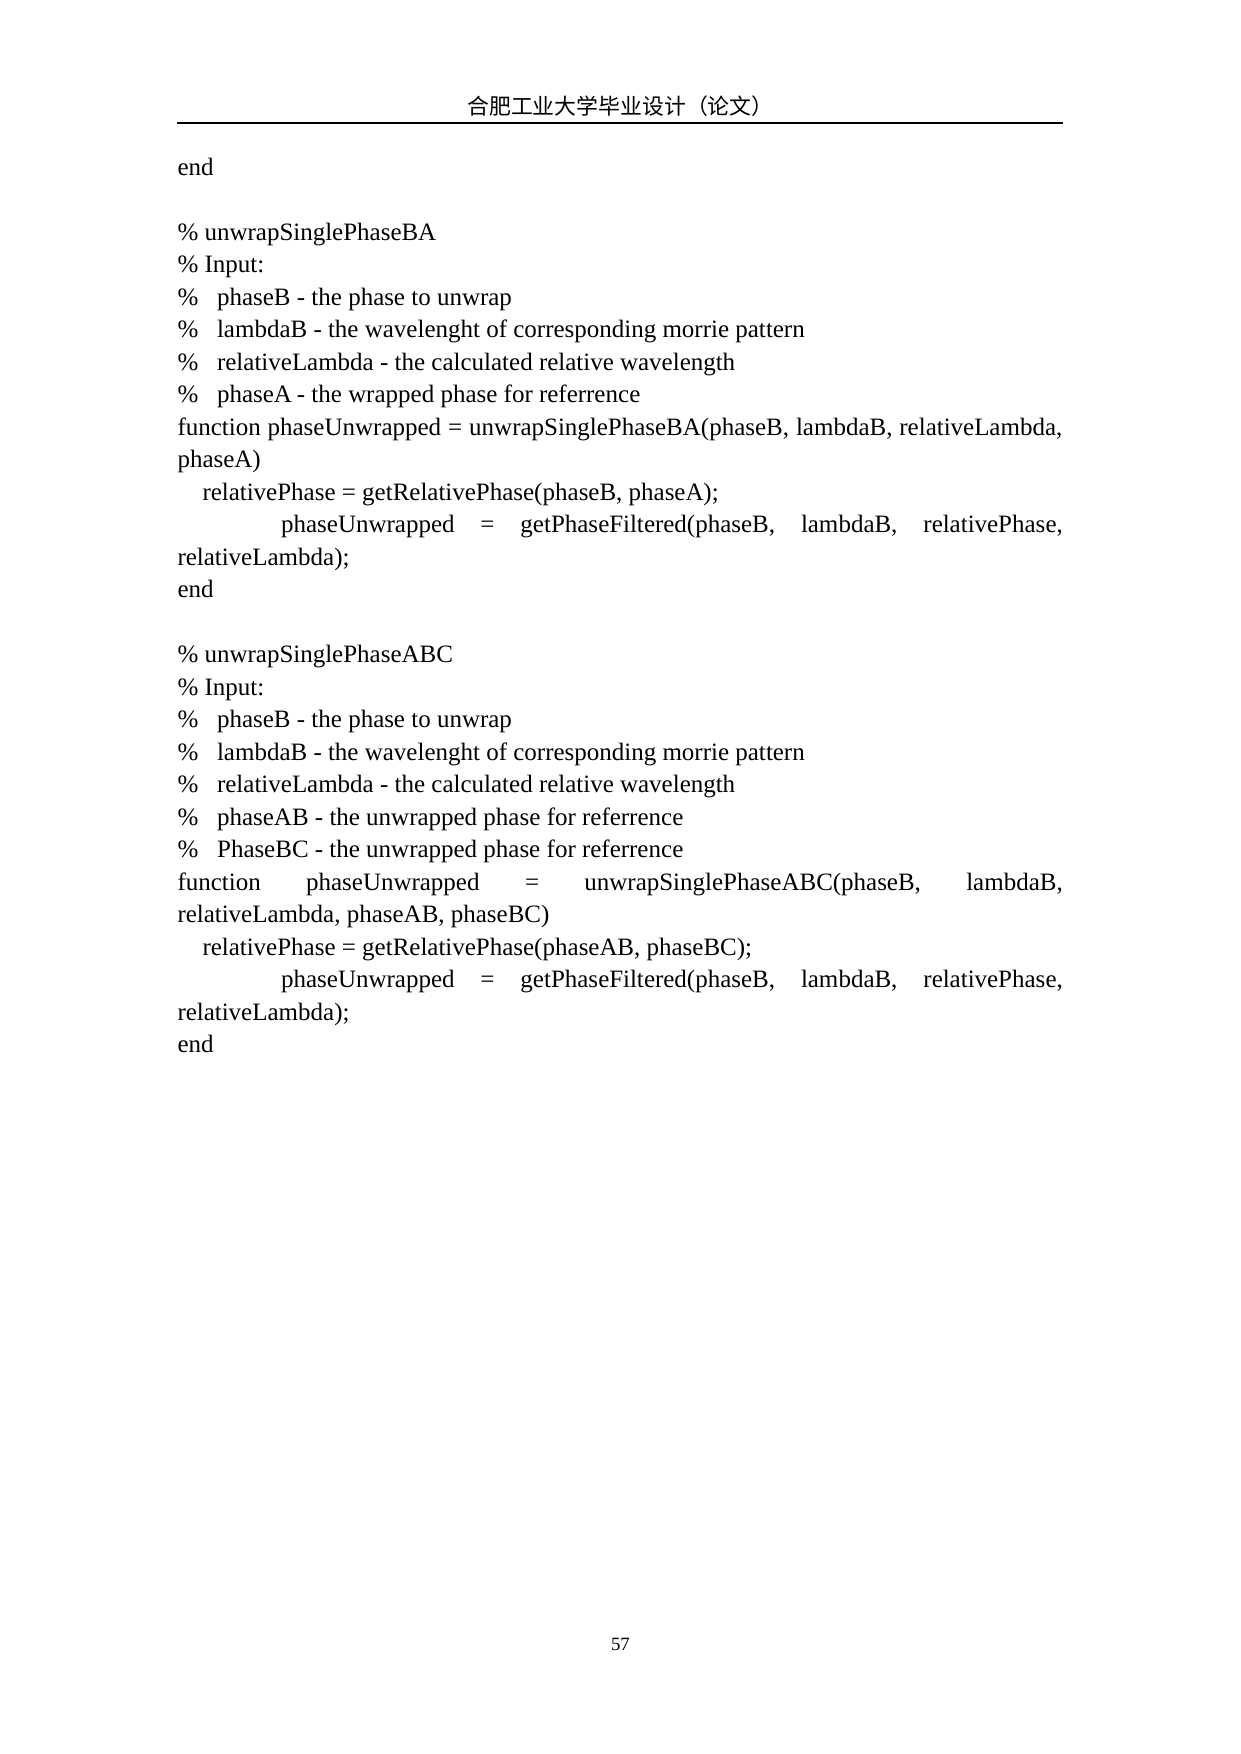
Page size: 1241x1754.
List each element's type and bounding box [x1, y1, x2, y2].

text [177, 150, 1063, 1060]
